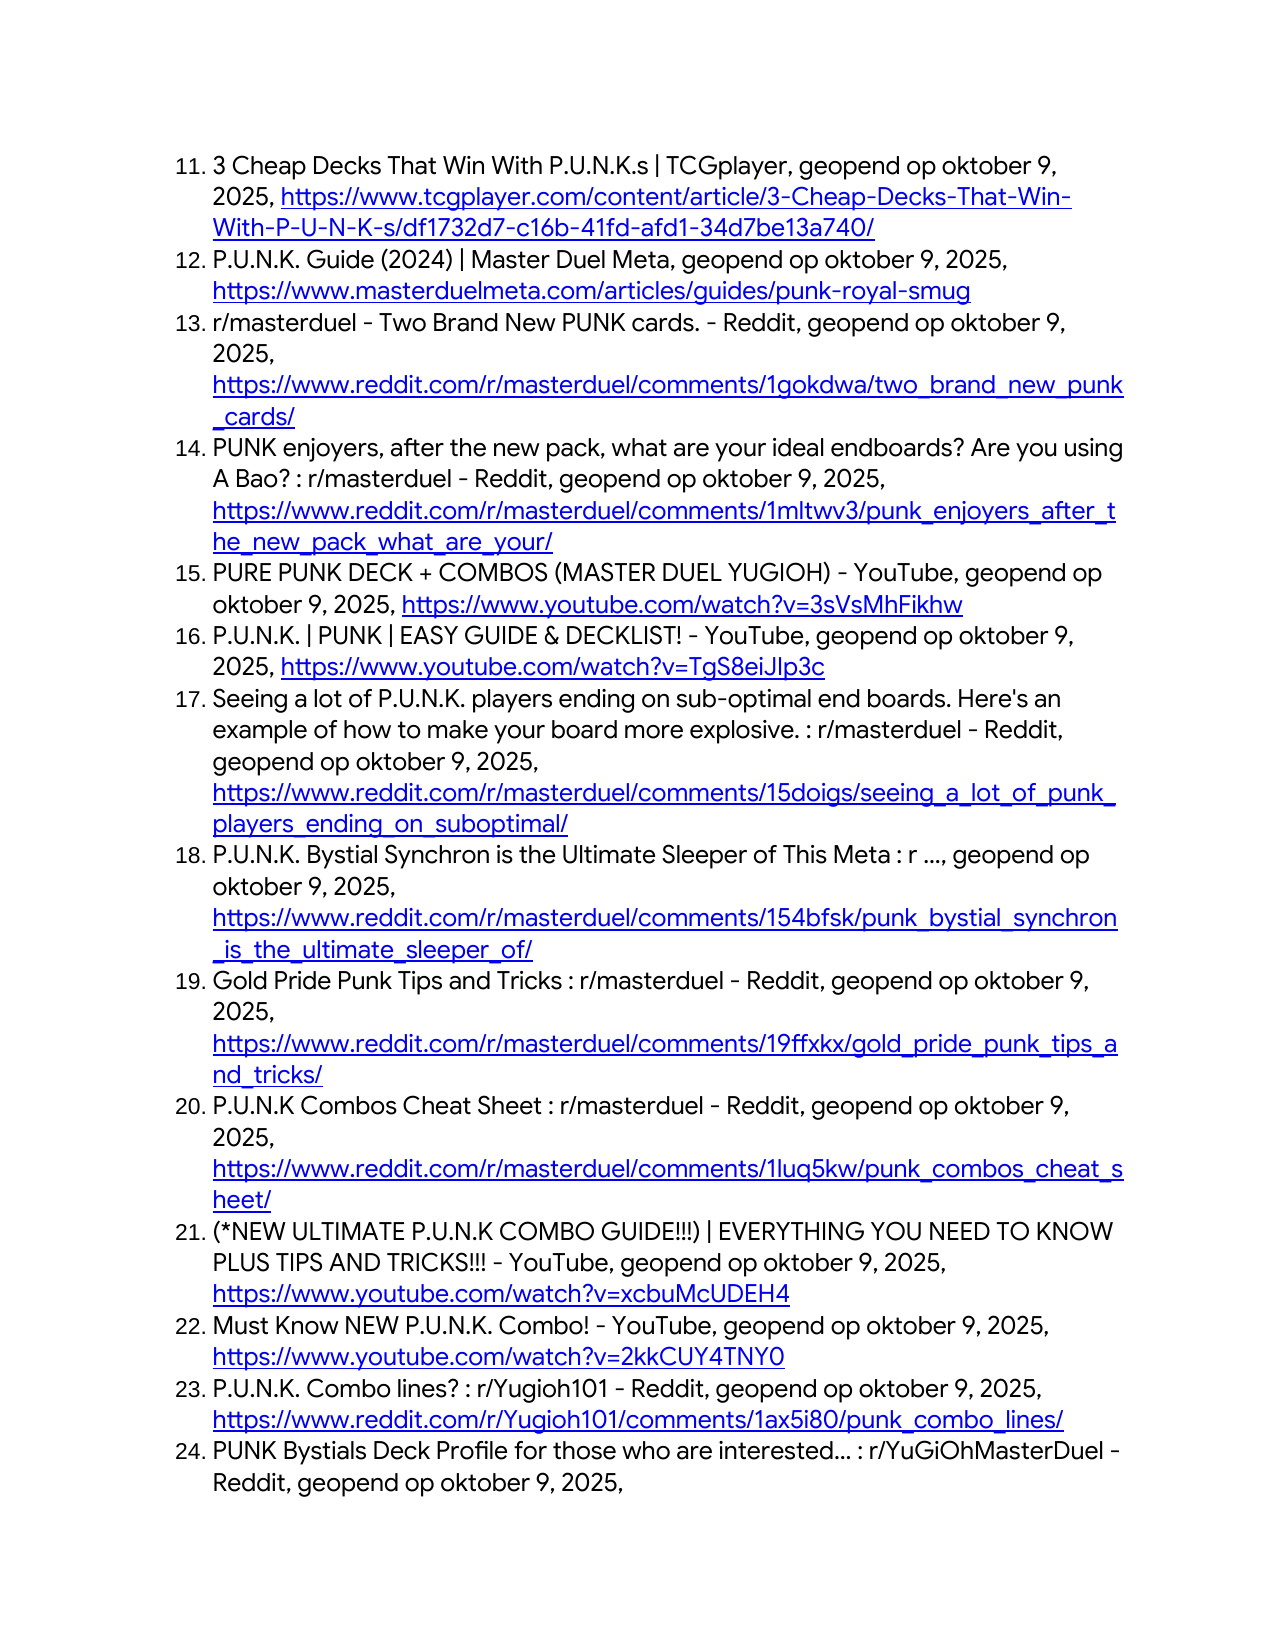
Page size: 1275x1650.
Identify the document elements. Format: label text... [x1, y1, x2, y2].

list P.U.N.K. Combo lines? : r/Yugioh101 - Reddit, geopend op oktober 9, 2025, https://www.reddit.com/r/Yugioh101/comments/1ax5i80/punk_combo_lines/ [175, 1373, 1125, 1436]
list 3 Cheap Decks That Win With P.U.N.K.s | TCGplayer, geopend op oktober 9, 2025, https://www.tcgplayer.com/content/article/3-Cheap-Decks-That-Win-With-P-U-N-K-s/df1732d7-c16b-41fd-afd1-34d7be13a740/ [175, 150, 1125, 244]
list P.U.N.K. Bystial Synchron is the Ultimate Sleeper of This Meta : r ..., geopend op oktober 9, 2025, https://www.reddit.com/r/masterduel/comments/154bfsk/punk_bystial_synchron_is_the_ultimate_sleeper_of/ [175, 840, 1125, 965]
list P.U.N.K. Guide (2024) | Master Duel Meta, geopend op oktober 9, 2025, https://www.masterduelmeta.com/articles/guides/punk-royal-smug [175, 244, 1125, 307]
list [175, 1436, 1125, 1498]
list PUNK enjoyers, after the new pack, what are your ideal endboards? Are you using A Bao? : r/masterduel - Reddit, geopend op oktober 9, 2025, https://www.reddit.com/r/masterduel/comments/1mltwv3/punk_enjoyers_after_the_new_pack_what_are_your/ [175, 432, 1125, 558]
list P.U.N.K. | PUNK | EASY GUIDE & DECKLIST! - YouTube, geopend op oktober 9, 2025, https://www.youtube.com/watch?v=TgS8eiJIp3c [175, 620, 1125, 683]
list (*NEW ULTIMATE P.U.N.K COMBO GUIDE!!!) | EVERYTHING YOU NEED TO KNOW PLUS TIPS AND TRICKS!!! - YouTube, geopend op oktober 9, 2025, https://www.youtube.com/watch?v=xcbuMcUDEH4 [175, 1216, 1125, 1310]
list Must Know NEW P.U.N.K. Combo! - YouTube, geopend op oktober 9, 2025, https://www.youtube.com/watch?v=2kkCUY4TNY0 [175, 1310, 1125, 1373]
list Gold Pride Punk Tips and Tricks : r/masterduel - Reddit, geopend op oktober 9, 2025, https://www.reddit.com/r/masterduel/comments/19ffxkx/gold_pride_punk_tips_and_tricks/ [175, 965, 1125, 1091]
list PURE PUNK DECK + COMBOS (MASTER DUEL YUGIOH) - YouTube, geopend op oktober 9, 2025, https://www.youtube.com/watch?v=3sVsMhFikhw [175, 558, 1125, 620]
list P.U.N.K Combos Cheat Sheet : r/masterduel - Reddit, geopend op oktober 9, 2025, https://www.reddit.com/r/masterduel/comments/1luq5kw/punk_combos_cheat_sheet/ [175, 1091, 1125, 1216]
list Seeing a lot of P.U.N.K. players ending on sub-optimal end boards. Here's an example of how to make your board more explosive. : r/masterduel - Reddit, geopend op oktober 9, 2025, https://www.reddit.com/r/masterduel/comments/15doigs/seeing_a_lot_of_punk_players_ending_on_suboptimal/ [175, 683, 1125, 840]
list r/masterduel - Two Brand New PUNK cards. - Reddit, geopend op oktober 9, 2025, https://www.reddit.com/r/masterduel/comments/1gokdwa/two_brand_new_punk_cards/ [175, 307, 1125, 432]
